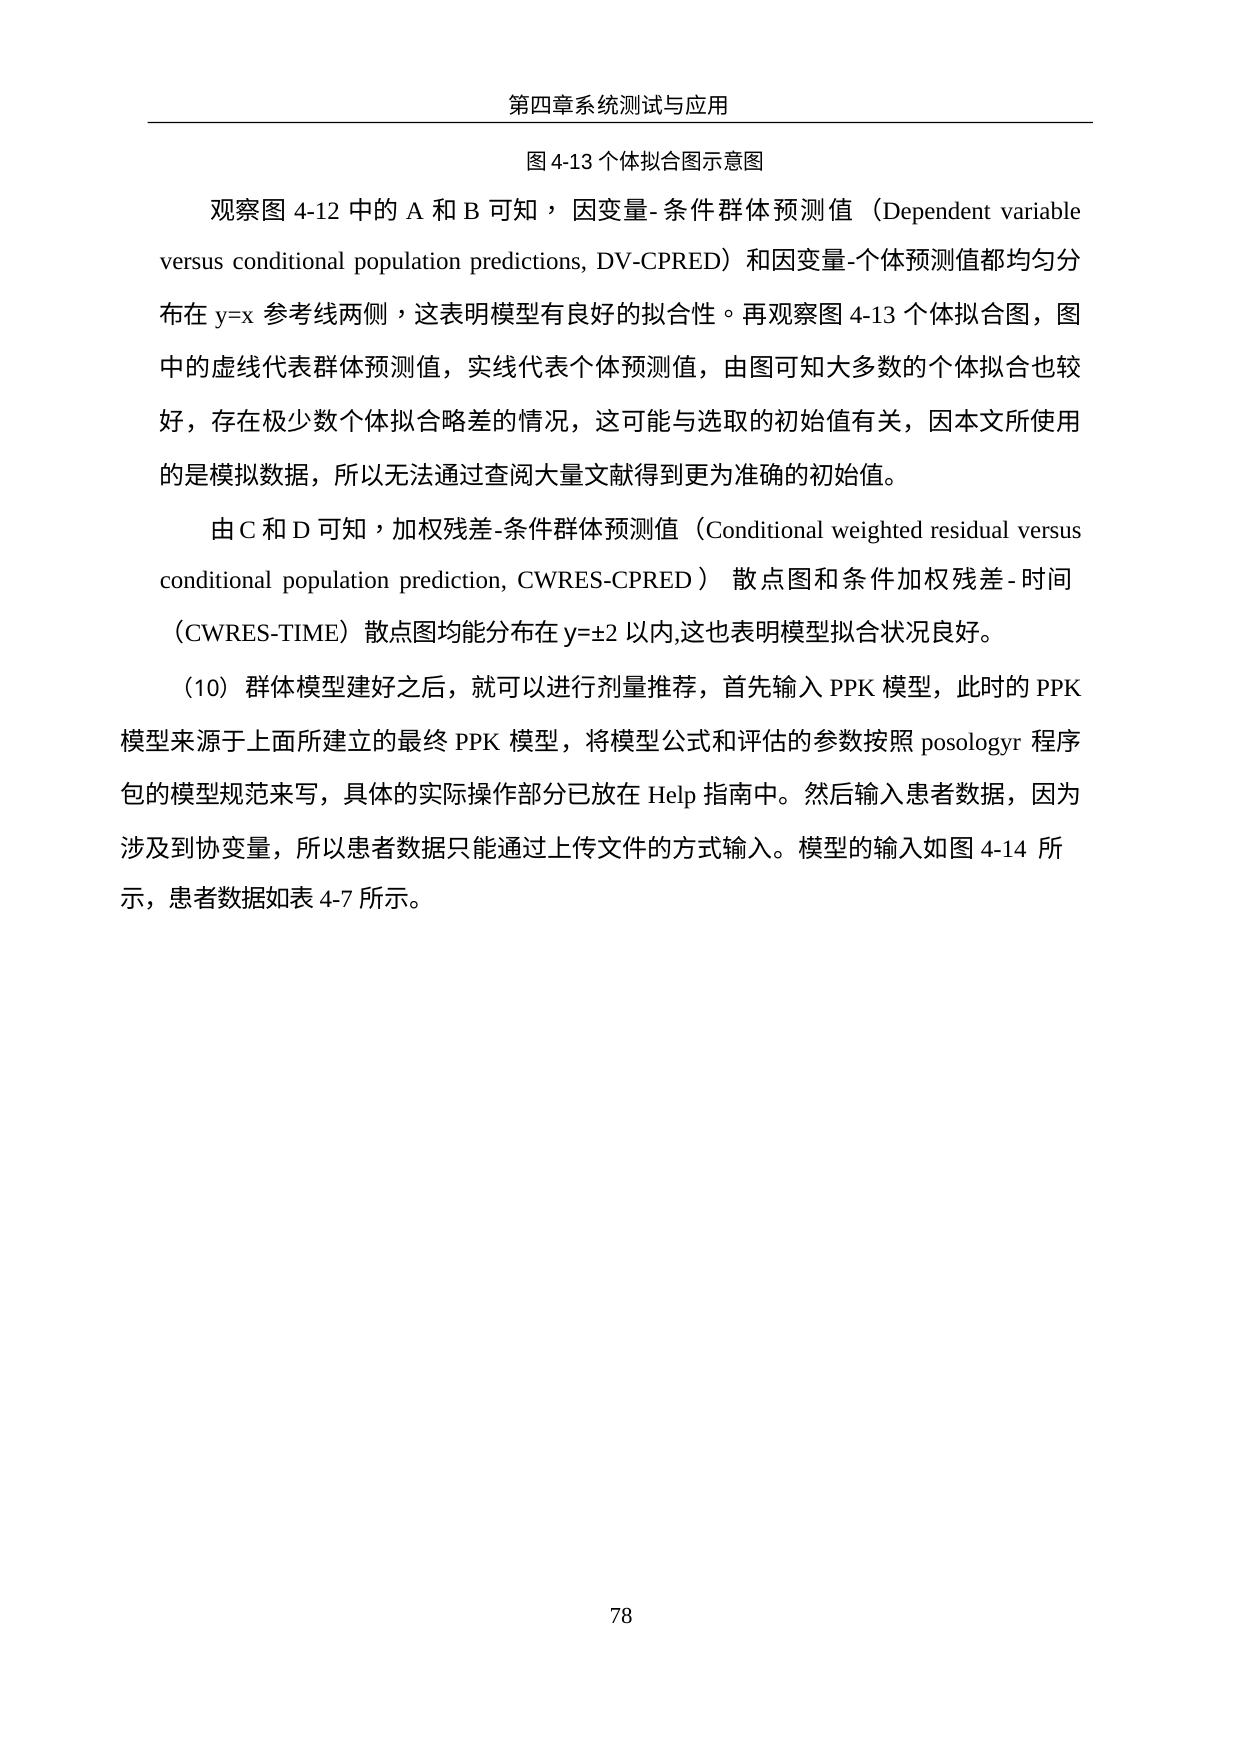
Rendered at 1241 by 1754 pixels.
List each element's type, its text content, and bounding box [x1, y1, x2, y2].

text 图 4-13 个体拟合图示意图 [203, 146, 1087, 176]
text （CWRES-TIME）散点图均能分布在 y=±2 以内,这也表明模型拟合状况良好。 [159, 612, 1115, 649]
text 由 C 和 D 可知，加权残差-条件群体预测值（Conditional weighted residual versus conditional population prediction, CWRES-CPRED ） 散点图和条件加权残差- 时间 [159, 512, 1082, 596]
list 群体模型建好之后，就可以进行剂量推荐，首先输入 PPK 模型，此时的 PPK 模型来源于上面所建立的最终 PPK 模型，将模型公式和评估的参数按照 posologyr 程序包的模型规范来写，具体的实际操作部分已放在 Help 指南中。然后输入患者数据，因为涉及到协变量，所以患者数据只能通过上传文件的方式输入。模型的输入如图 4-14 所 [120, 667, 1082, 864]
text 示，患者数据如表 4-7 所示。 [120, 882, 1115, 914]
text 观察图 4-12 中的 A 和 B 可知， 因变量- 条件群体预测值（Dependent variable versus conditional population predictions, DV-CPRED）和因变量-个体预测值都均匀分布在 y=x 参考线两侧，这表明模型有良好的拟合性。再观察图 4-13 个体拟合图，图中的虚线代表群体预测值，实线代表个体预测值，由图可知大多数的个体拟合也较好，存在极少数个体拟合略差的情况，这可能与选取的初始值有关，因本文所使用的是模拟数据，所以无法通过查阅大量文献得到更为准确的初始值。 [159, 192, 1082, 491]
